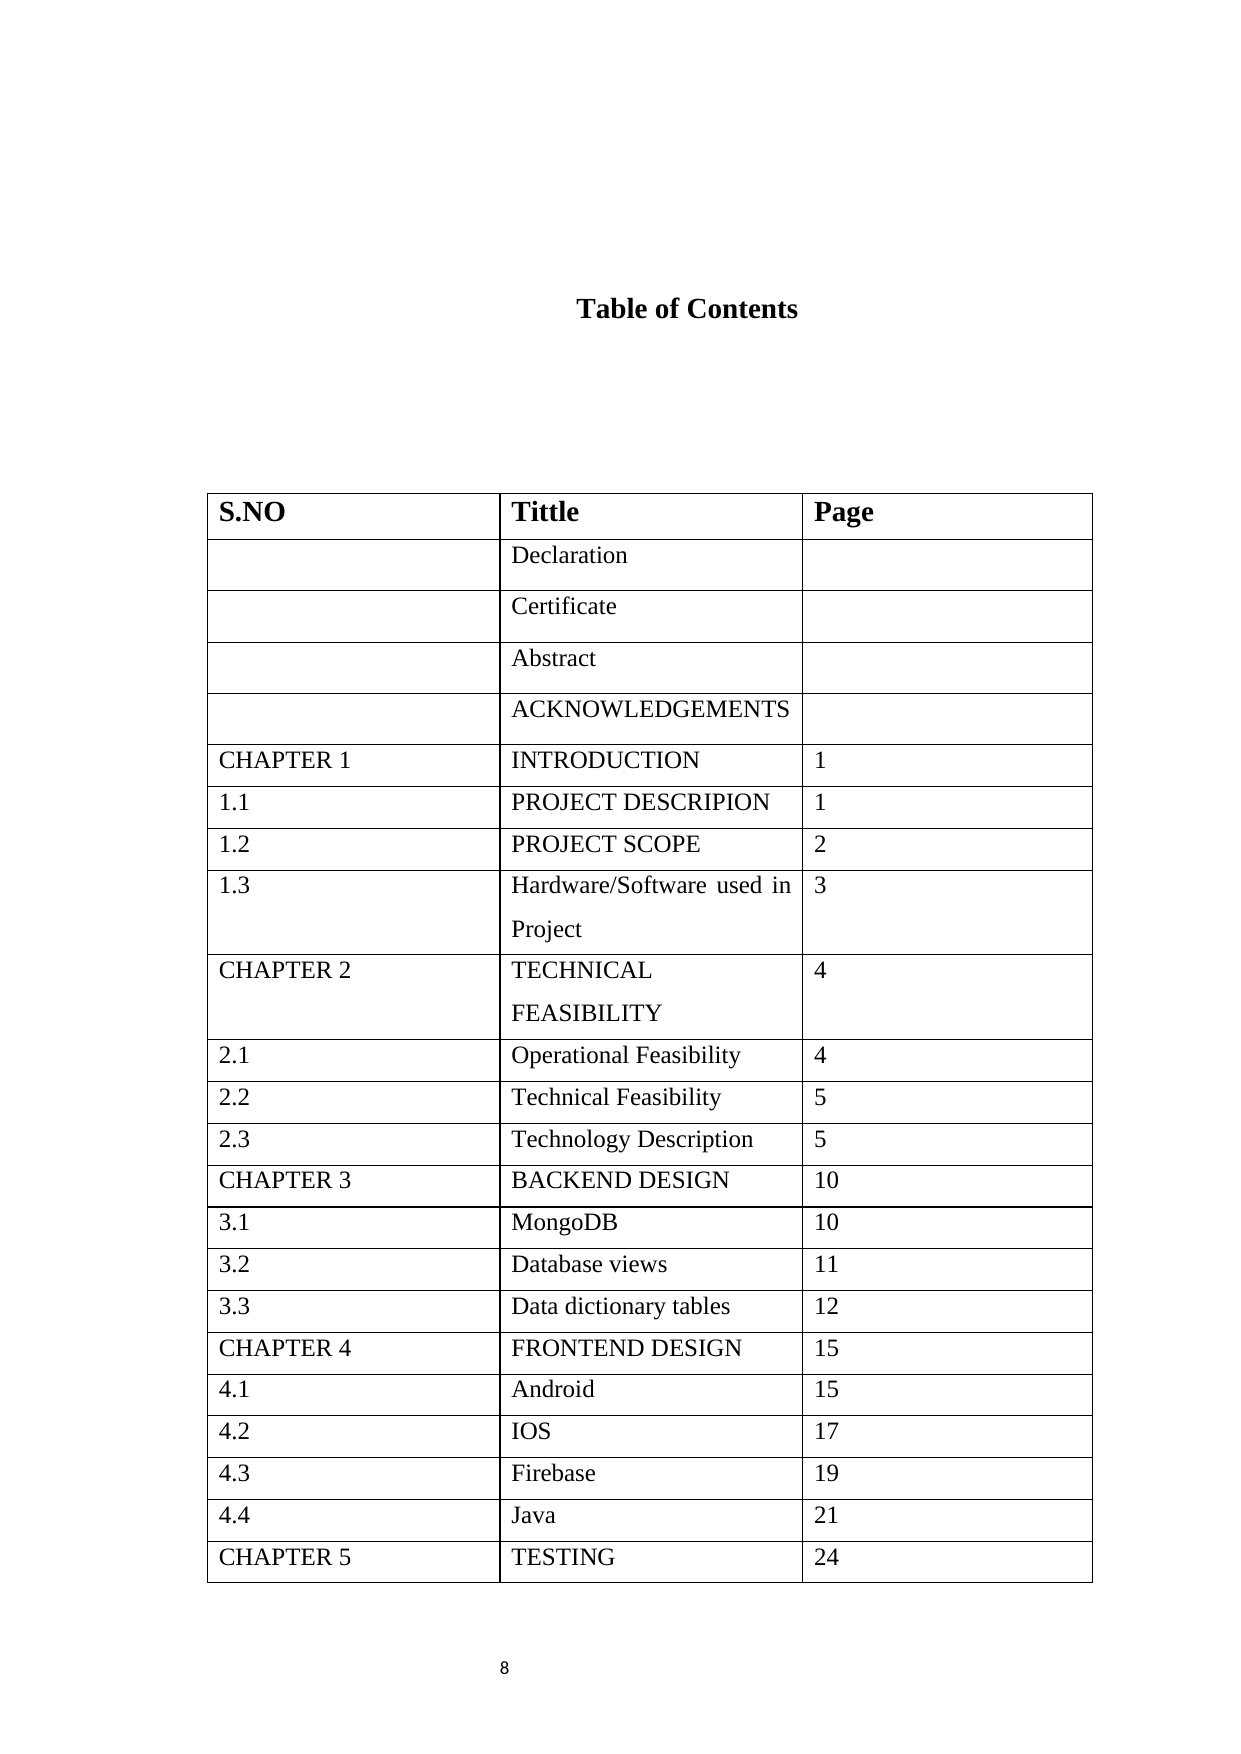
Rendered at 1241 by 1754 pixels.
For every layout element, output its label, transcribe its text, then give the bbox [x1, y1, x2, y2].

table_cell 12 [803, 1291, 1092, 1332]
table_cell Abstract [501, 643, 802, 693]
table_cell 2.1 [208, 1040, 499, 1081]
table_header Tittle [501, 494, 802, 539]
table_header Page [803, 494, 1092, 539]
table_cell 24 [803, 1542, 1092, 1582]
table_cell 2.3 [208, 1124, 499, 1164]
table_cell Technical Feasibility [501, 1082, 802, 1123]
table_cell [803, 643, 1092, 693]
table_cell IOS [501, 1416, 802, 1457]
table_cell 4 [803, 955, 1092, 1039]
table_cell CHAPTER 4 [208, 1333, 499, 1373]
table_cell INTRODUCTION [501, 745, 802, 786]
table_cell [803, 540, 1092, 590]
table_cell Database views [501, 1249, 802, 1290]
table_cell [208, 643, 499, 693]
table_cell CHAPTER 5 [208, 1542, 499, 1582]
table_cell PROJECT DESCRIPION [501, 787, 802, 828]
table_cell 1 [803, 745, 1092, 786]
table_cell 15 [803, 1333, 1092, 1373]
table_cell 4.3 [208, 1458, 499, 1499]
table_cell Firebase [501, 1458, 802, 1499]
table_cell 17 [803, 1416, 1092, 1457]
table_cell Hardware/Software used in Project [501, 871, 802, 954]
table_cell 3.1 [208, 1208, 499, 1248]
table_cell 11 [803, 1249, 1092, 1290]
table_cell 1.2 [208, 829, 499, 869]
table_cell 4.1 [208, 1375, 499, 1415]
table_cell TECHNICAL FEASIBILITY [501, 955, 802, 1039]
table_cell CHAPTER 2 [208, 955, 499, 1039]
table_cell 19 [803, 1458, 1092, 1499]
table_cell CHAPTER 3 [208, 1166, 499, 1206]
table_header S.NO [208, 494, 499, 539]
table_cell TESTING [501, 1542, 802, 1582]
table_cell [803, 694, 1092, 744]
table_cell Data dictionary tables [501, 1291, 802, 1332]
table_cell Technology Description [501, 1124, 802, 1164]
table_cell MongoDB [501, 1208, 802, 1248]
table_cell [208, 694, 499, 744]
table_cell 10 [803, 1166, 1092, 1206]
table_cell 3 [803, 871, 1092, 954]
table_cell [208, 540, 499, 590]
table_cell 4 [803, 1040, 1092, 1081]
table_cell 21 [803, 1500, 1092, 1541]
table_cell 10 [803, 1208, 1092, 1248]
table_cell 15 [803, 1375, 1092, 1415]
table_cell BACKEND DESIGN [501, 1166, 802, 1206]
table_cell 5 [803, 1082, 1092, 1123]
table_cell 3.3 [208, 1291, 499, 1332]
table_cell 5 [803, 1124, 1092, 1164]
table_cell 1.1 [208, 787, 499, 828]
table_cell 1 [803, 787, 1092, 828]
table_cell ACKNOWLEDGEMENTS [501, 694, 802, 744]
table_cell 2.2 [208, 1082, 499, 1123]
table_cell Operational Feasibility [501, 1040, 802, 1081]
table_cell 4.4 [208, 1500, 499, 1541]
table_cell [803, 591, 1092, 642]
table_cell [208, 591, 499, 642]
table_cell 2 [803, 829, 1092, 869]
table_cell 3.2 [208, 1249, 499, 1290]
table_cell PROJECT SCOPE [501, 829, 802, 869]
table_cell 1.3 [208, 871, 499, 954]
table_cell FRONTEND DESIGN [501, 1333, 802, 1373]
text Table of Contents [207, 291, 1093, 325]
table_cell Certificate [501, 591, 802, 642]
table_cell CHAPTER 1 [208, 745, 499, 786]
table_cell Android [501, 1375, 802, 1415]
table_cell Java [501, 1500, 802, 1541]
table_cell 4.2 [208, 1416, 499, 1457]
table_cell Declaration [501, 540, 802, 590]
